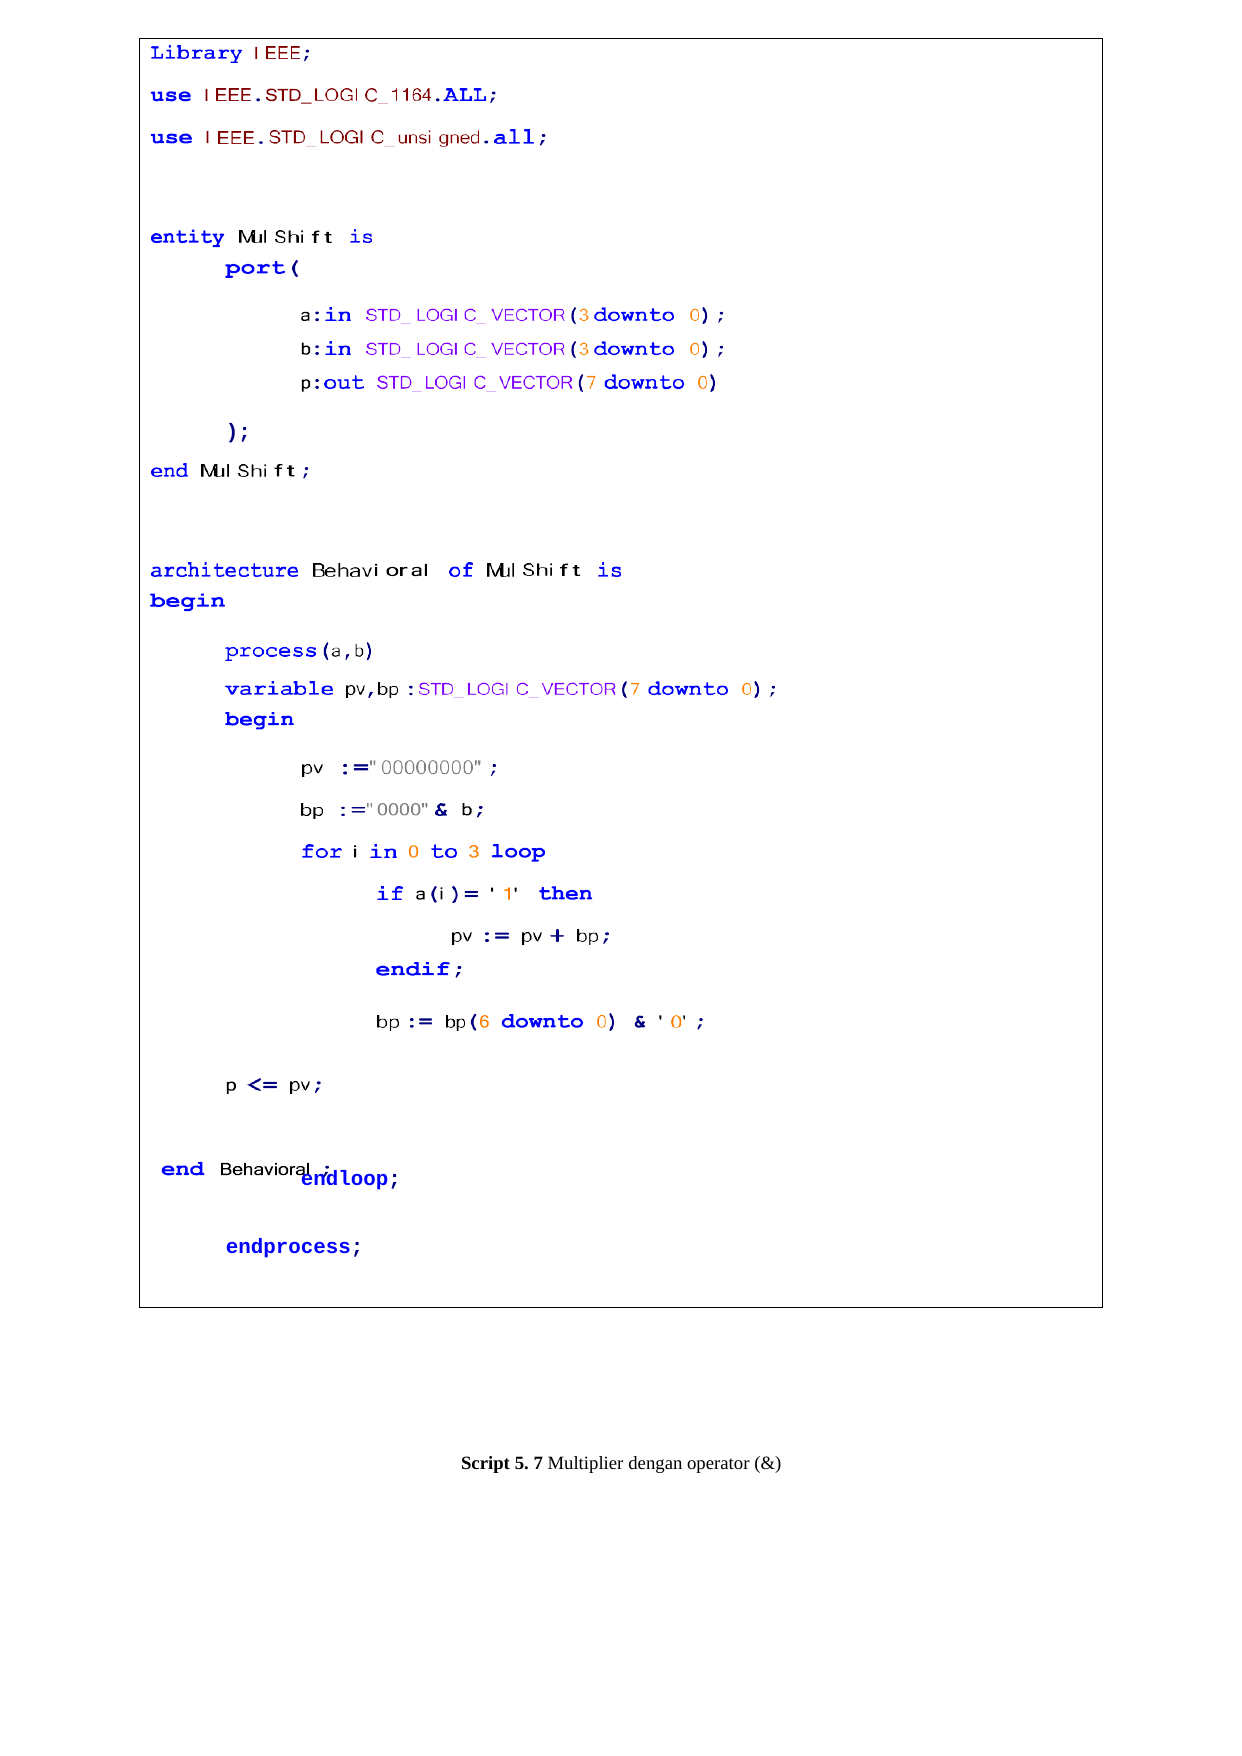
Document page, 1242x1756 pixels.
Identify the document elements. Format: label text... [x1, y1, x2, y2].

picture [449, 562, 473, 577]
picture [302, 844, 342, 858]
picture [315, 88, 357, 101]
picture [377, 1015, 399, 1031]
picture [324, 375, 364, 389]
text ); [226, 421, 1148, 444]
picture [377, 886, 403, 900]
picture [259, 130, 479, 147]
picture [350, 229, 372, 243]
picture [275, 230, 303, 243]
picture [523, 563, 552, 576]
picture [151, 463, 188, 477]
picture [346, 685, 365, 698]
picture [577, 929, 598, 945]
picture [201, 464, 229, 477]
picture [690, 307, 723, 324]
picture [343, 760, 496, 776]
picture [370, 844, 397, 858]
picture [266, 46, 300, 59]
picture [378, 682, 398, 698]
picture [487, 563, 514, 577]
picture [225, 681, 333, 695]
picture [225, 642, 371, 661]
picture [435, 803, 447, 816]
picture [392, 88, 431, 101]
picture [443, 88, 486, 101]
picture [671, 1015, 685, 1028]
picture [218, 131, 254, 144]
text endprocess; [226, 1236, 1148, 1259]
picture [366, 307, 674, 324]
picture [598, 562, 621, 577]
picture [301, 803, 323, 819]
picture [290, 1081, 310, 1094]
picture [690, 341, 723, 358]
picture [365, 88, 388, 104]
picture [151, 45, 242, 63]
picture [313, 563, 372, 577]
picture [550, 929, 564, 942]
picture [494, 129, 534, 144]
picture [409, 681, 728, 698]
picture [366, 341, 674, 358]
picture [239, 230, 266, 243]
picture [377, 374, 684, 392]
picture [597, 1013, 614, 1031]
picture [341, 803, 372, 816]
picture [325, 307, 351, 321]
picture [698, 374, 715, 392]
picture [522, 932, 542, 945]
picture [452, 932, 472, 945]
picture [446, 1015, 465, 1031]
picture [325, 341, 351, 355]
text endloop; [301, 1168, 1148, 1192]
picture [216, 88, 251, 101]
picture [238, 464, 266, 477]
picture [742, 681, 775, 698]
picture [246, 1078, 277, 1091]
picture [431, 844, 457, 858]
text Script 5. 7 Multiplier dengan operator (&) [257, 1452, 985, 1473]
picture [151, 562, 298, 577]
picture [302, 764, 323, 777]
picture [452, 886, 478, 903]
